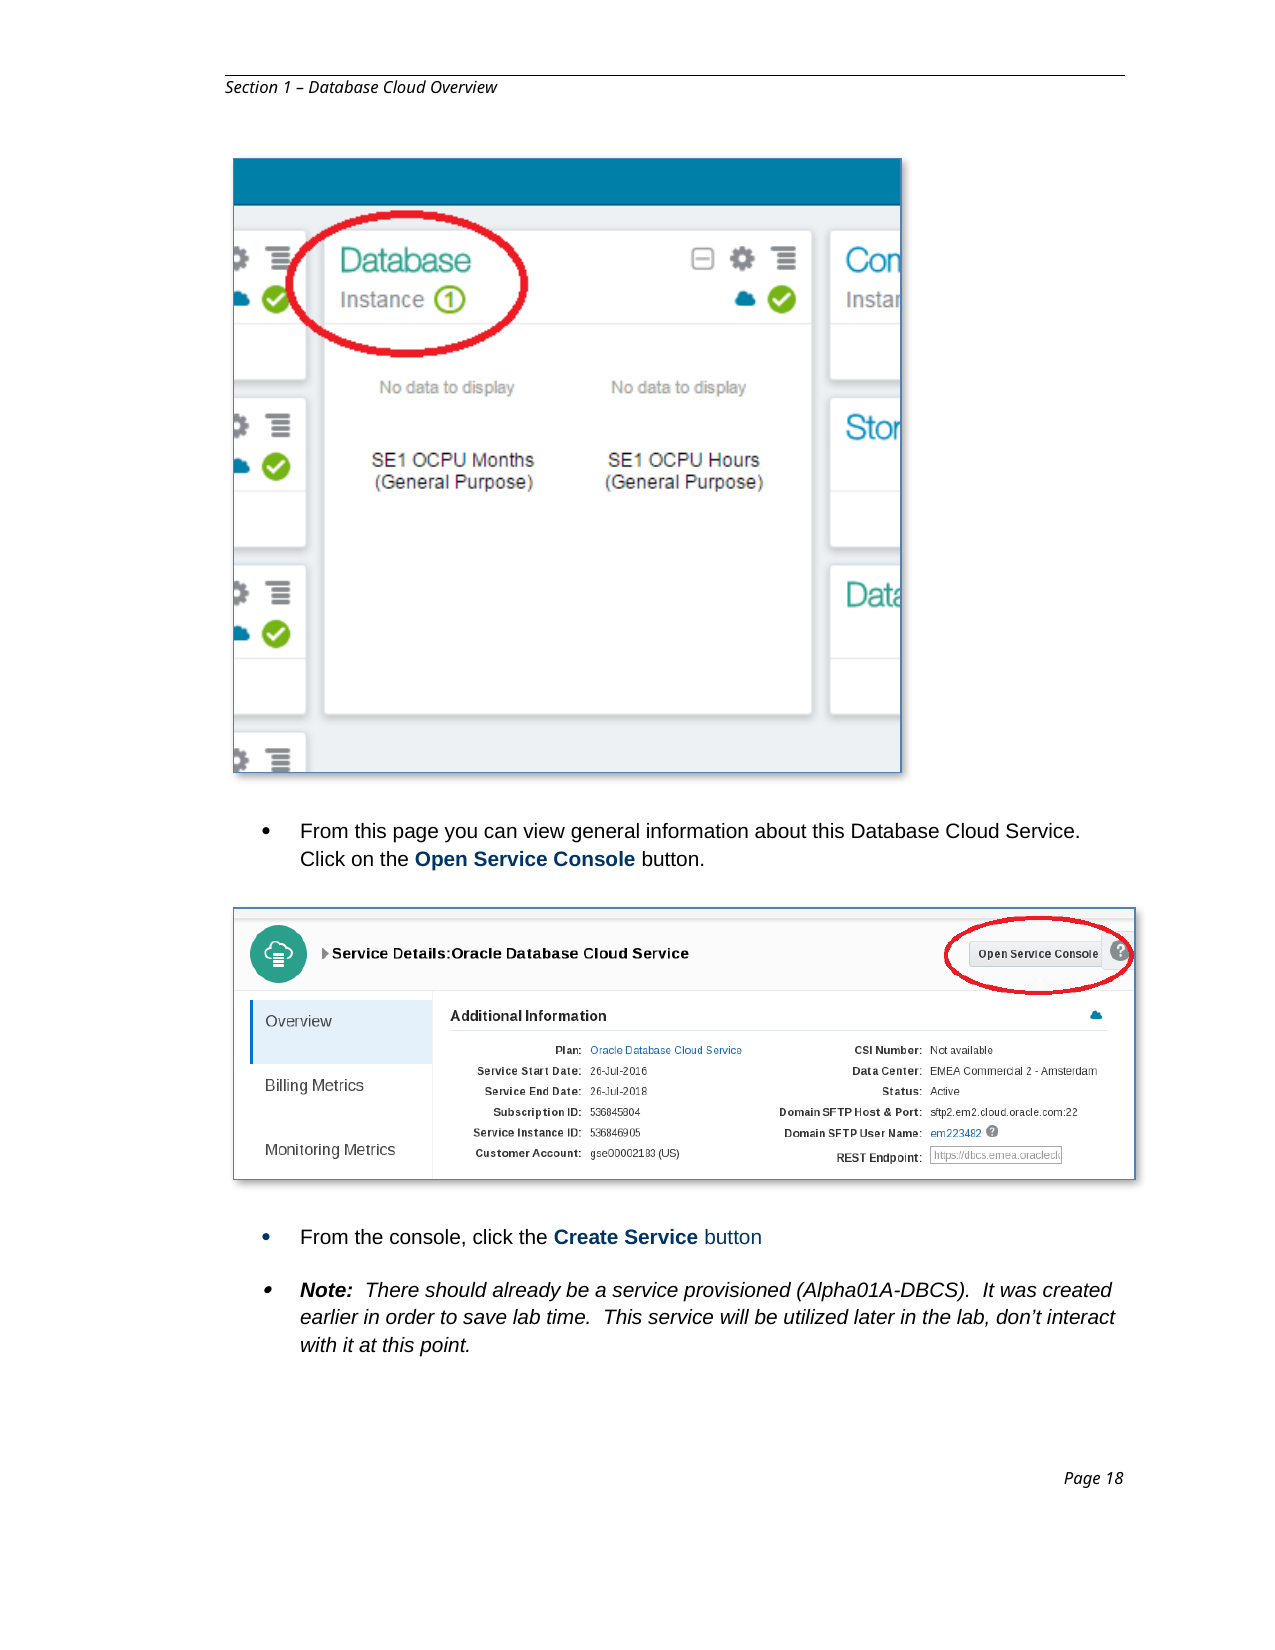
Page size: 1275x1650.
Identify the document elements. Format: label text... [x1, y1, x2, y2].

picture [234, 206, 900, 772]
list From this page you can view general information about this Database Cloud Service. Click on the Open Service Console button. [262, 819, 1125, 871]
list From the console, click the Create Service button [262, 1225, 1125, 1249]
list Note: There should already be a service provisioned (Alpha01A-DBCS). It was created earlier in order to save lab time. This service will be utilized later in the lab, don’t interact with it at this point. [262, 1277, 1125, 1357]
picture [234, 909, 1134, 1179]
